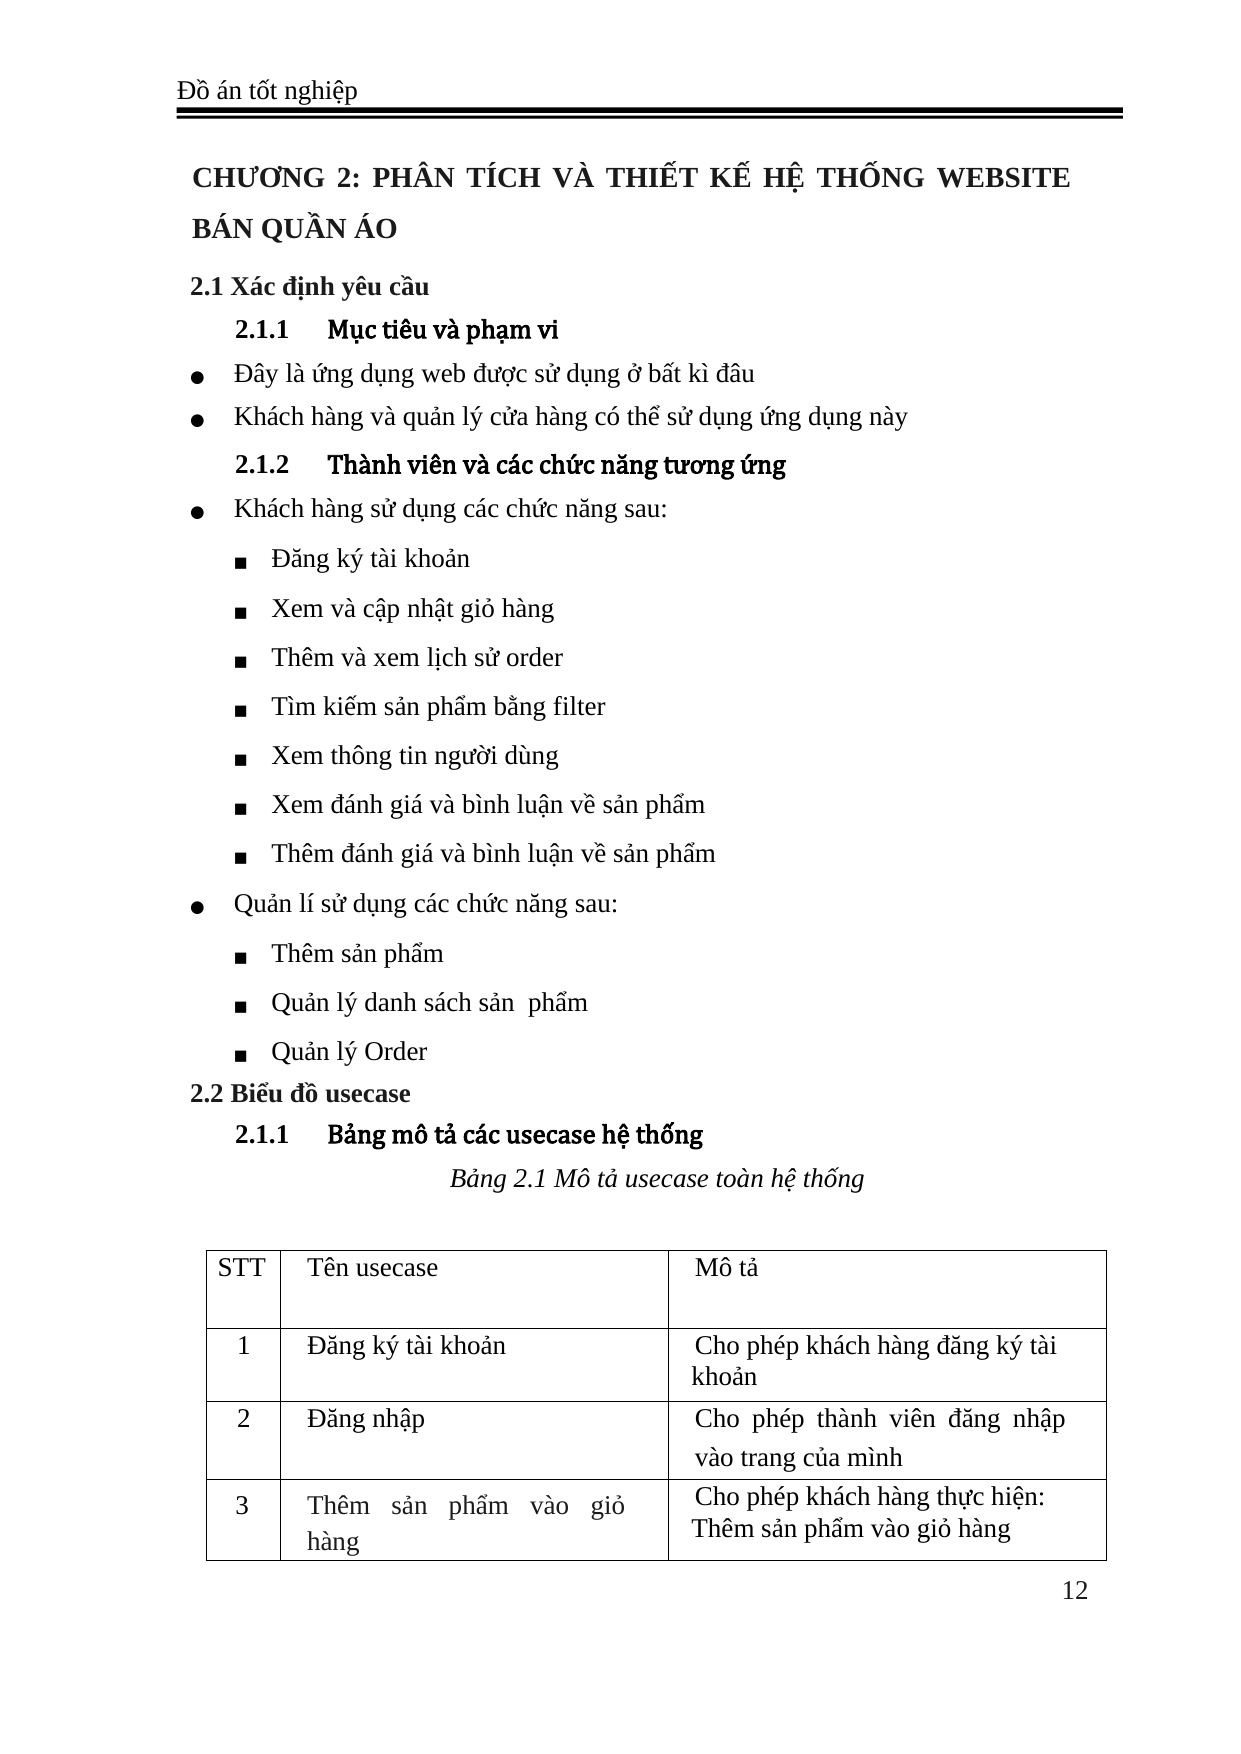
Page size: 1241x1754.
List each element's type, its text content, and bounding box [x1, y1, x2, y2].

table_header STT [207, 1251, 280, 1328]
subtitle Mục tiêu và phạm vi [235, 312, 1088, 344]
table_header Mô tả [669, 1251, 1106, 1328]
list Khách hàng sử dụng các chức năng sau: [190, 492, 1120, 527]
list Tìm kiếm sản phẩm bằng filter [234, 690, 1120, 724]
list Quản lý Order [234, 1035, 1120, 1069]
list Xem và cập nhật giỏ hàng [234, 592, 1120, 625]
table_cell Đăng ký tài khoản [281, 1329, 668, 1401]
table_cell Cho phép khách hàng đăng ký tài khoản [669, 1329, 1106, 1401]
text Bảng 2.1 Mô tả usecase toàn hệ thống [228, 1162, 1088, 1193]
table_cell Đăng nhập [281, 1402, 668, 1479]
subtitle Biểu đồ usecase [190, 1077, 1088, 1109]
list Khách hàng và quản lý cửa hàng có thể sử dụng ứng dụng này [190, 400, 1120, 435]
table_header Tên usecase [281, 1251, 668, 1328]
subtitle CHƯƠNG 2: PHÂN TÍCH VÀ THIẾT KẾ HỆ THỐNG WEBSITE BÁN QUẦN ÁO [192, 161, 1072, 244]
list Thêm và xem lịch sử order [234, 641, 1120, 674]
table_cell Cho phép thành viên đăng nhập vào trang của mình [669, 1402, 1106, 1479]
list Thêm đánh giá và bình luận về sản phẩm [234, 838, 1120, 871]
list Quản lý danh sách sản phẩm [234, 986, 1120, 1020]
list Xem đánh giá và bình luận về sản phẩm [234, 788, 1120, 822]
list Xem thông tin người dùng [234, 739, 1120, 773]
table_cell 3 [207, 1480, 280, 1560]
table_cell Thêm sản phẩm vào giỏ hàng [281, 1480, 668, 1560]
table_cell 1 [207, 1329, 280, 1401]
list Quản lí sử dụng các chức năng sau: [190, 887, 1120, 922]
subtitle Thành viên và các chức năng tương ứng [235, 448, 1088, 479]
list Đây là ứng dụng web được sử dụng ở bất kì đâu [190, 357, 1120, 392]
table_cell 2 [207, 1402, 280, 1479]
list Đăng ký tài khoản [234, 543, 1120, 576]
subtitle Xác định yêu cầu [190, 269, 1088, 301]
list Thêm sản phẩm [234, 937, 1120, 971]
table_cell Cho phép khách hàng thực hiện: Thêm sản phẩm vào giỏ hàng [669, 1480, 1106, 1560]
subtitle Bảng mô tả các usecase hệ thống [235, 1117, 1088, 1149]
